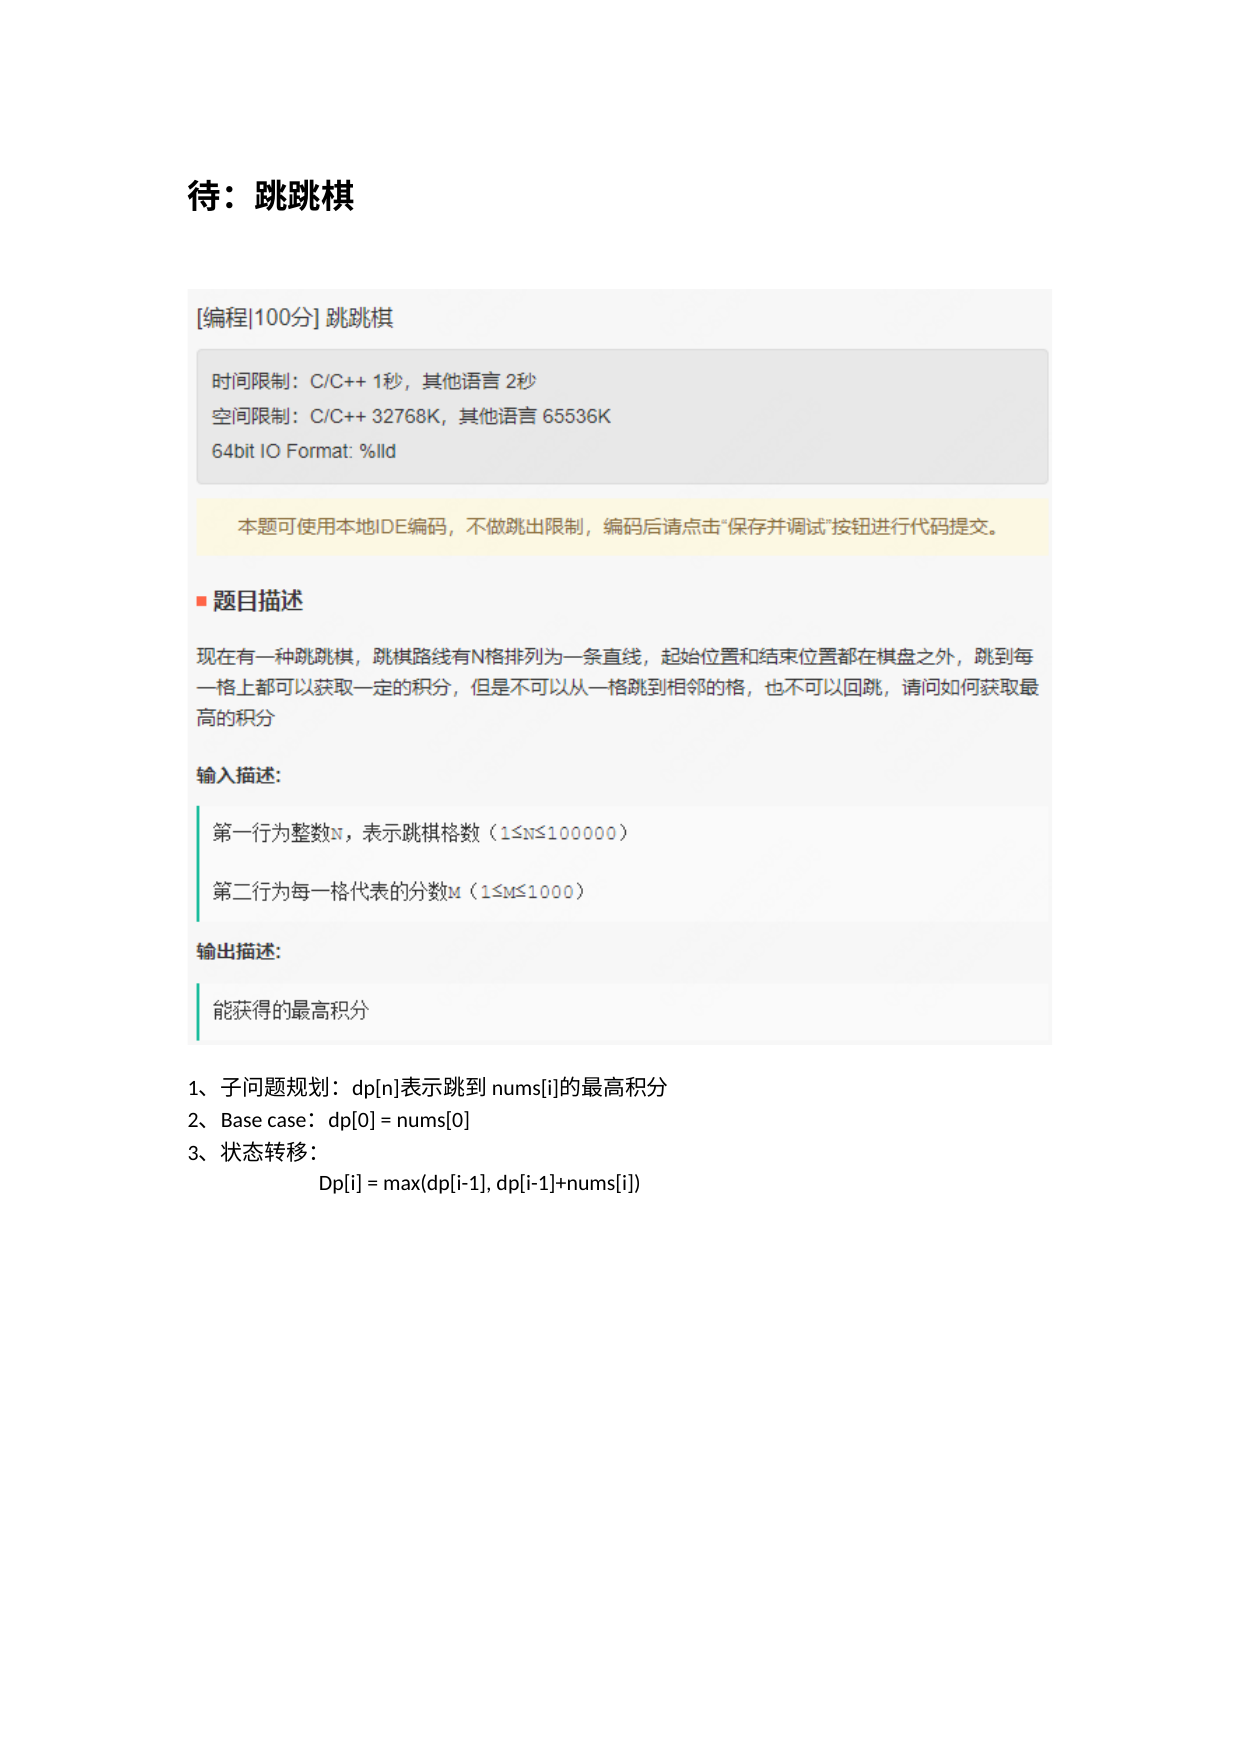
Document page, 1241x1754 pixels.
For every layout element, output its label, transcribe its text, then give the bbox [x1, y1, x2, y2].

list 子问题规划：dp[n]表示跳到nums[i]的最高积分 [187, 1069, 1053, 1102]
picture [187, 289, 1053, 1045]
subtitle 待：跳跳棋 [187, 162, 1053, 227]
list Base case：dp[0] = nums[0] [187, 1102, 1053, 1134]
list 状态转移： [187, 1134, 1053, 1167]
list Dp[i] = max(dp[i-1], dp[i-1]+nums[i]) [275, 1167, 1053, 1199]
